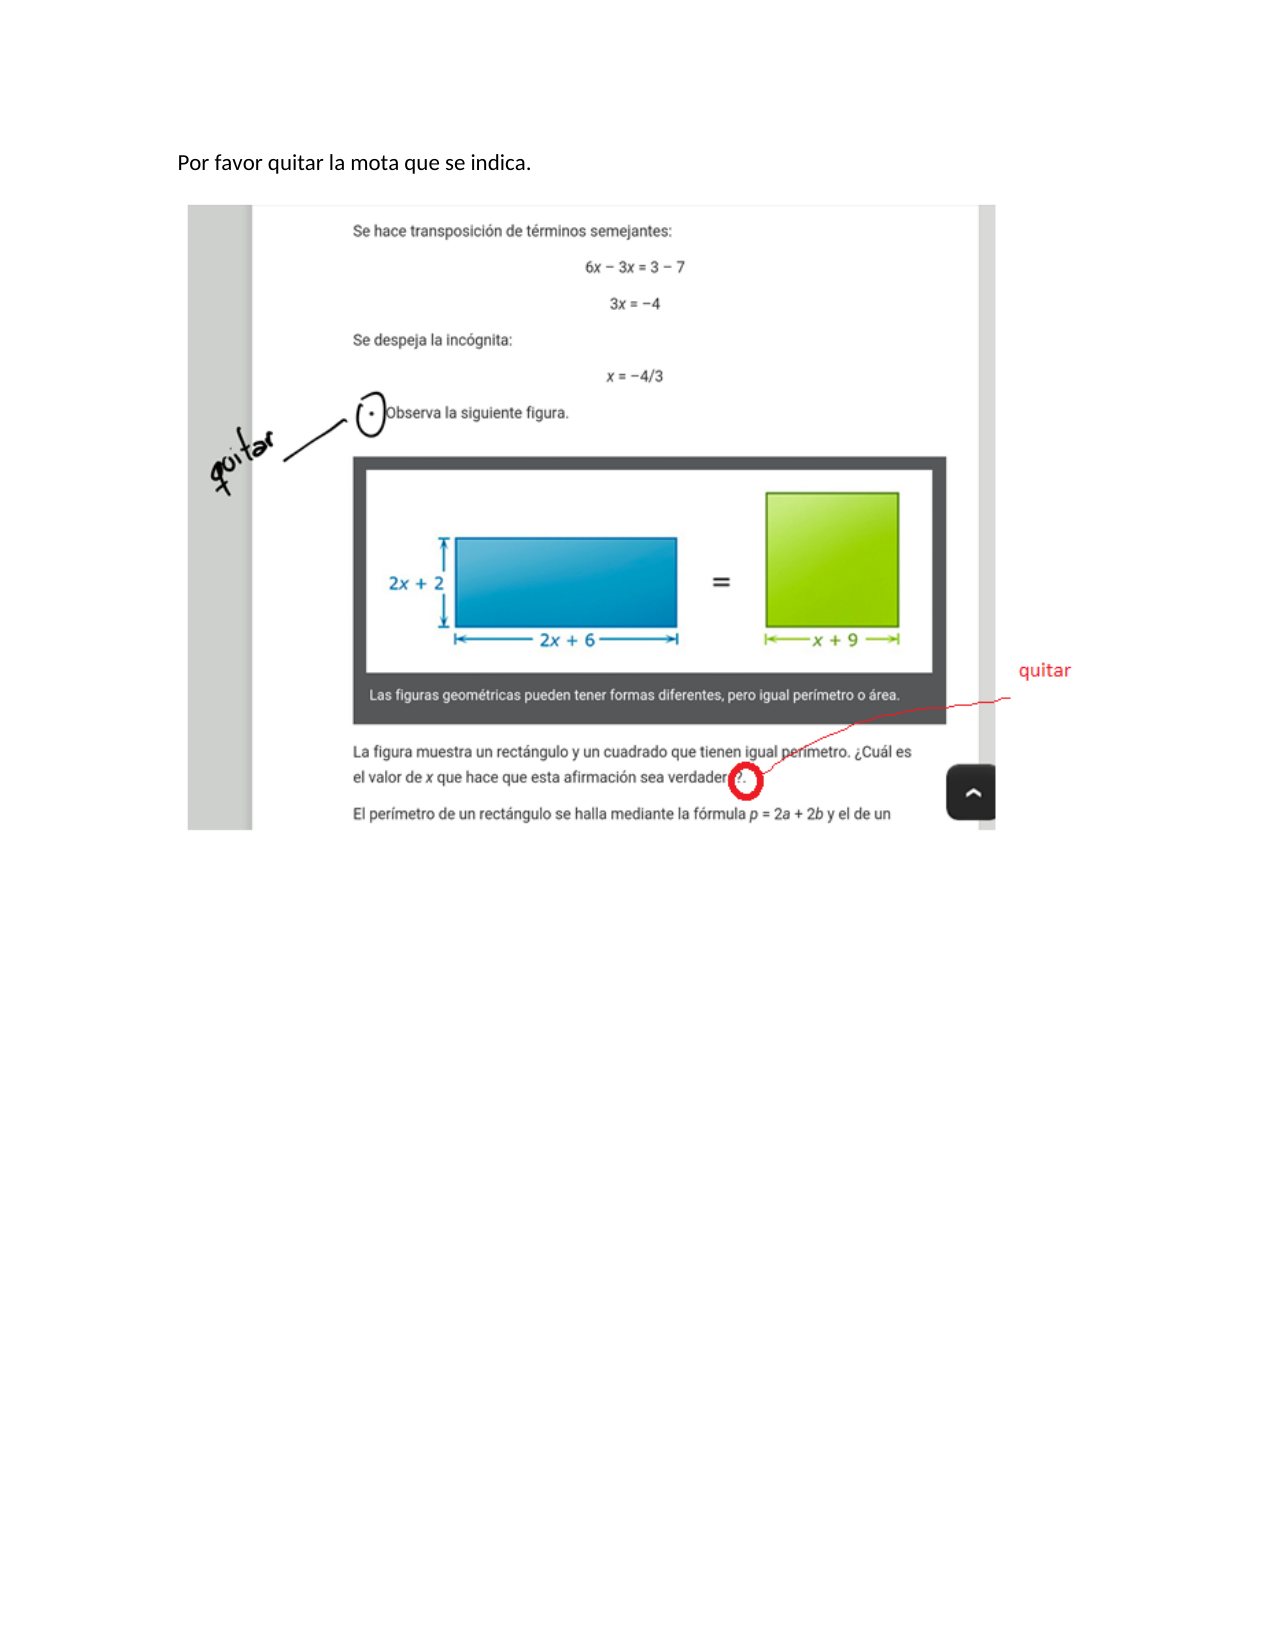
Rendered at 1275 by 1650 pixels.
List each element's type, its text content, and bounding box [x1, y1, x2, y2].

text Por favor quitar la mota que se indica. [177, 148, 1098, 176]
picture [177, 194, 1093, 840]
